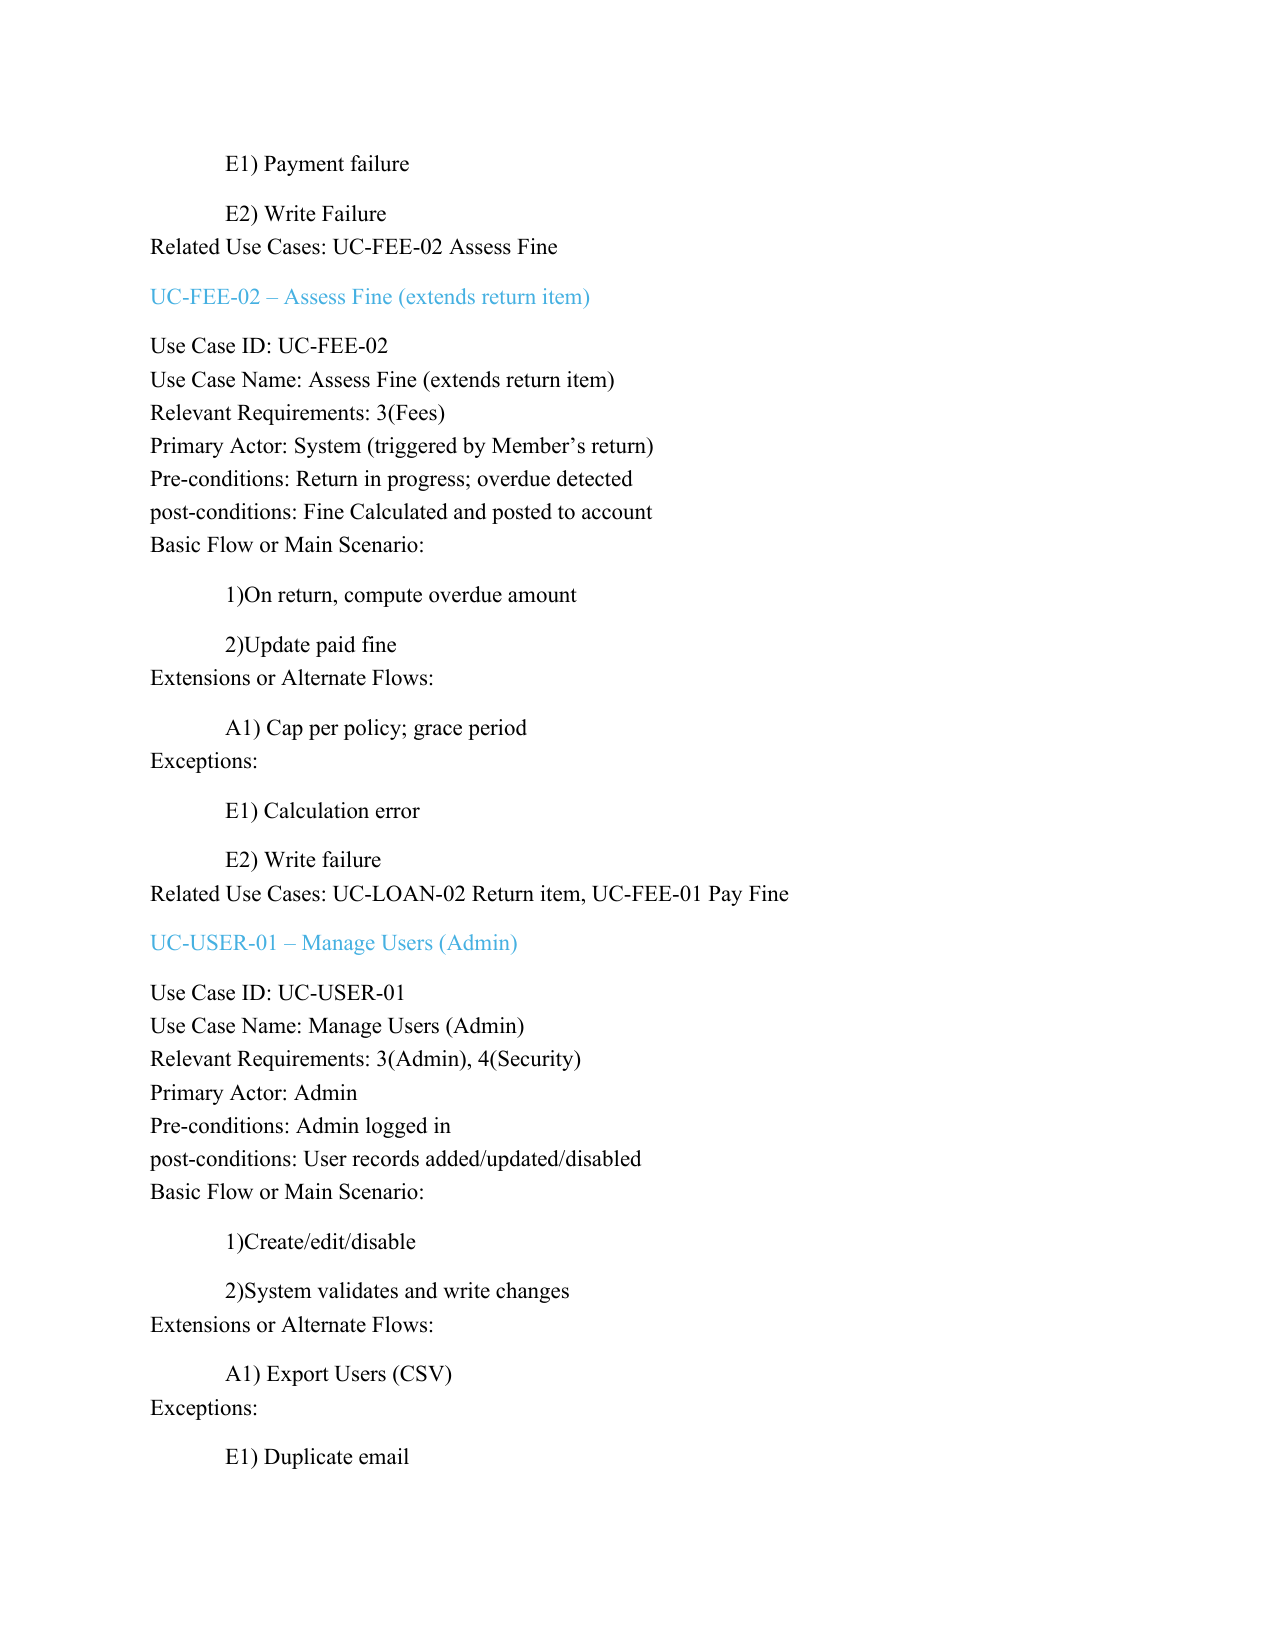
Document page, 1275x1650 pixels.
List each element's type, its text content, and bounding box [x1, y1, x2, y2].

text E1) Payment failure [150, 150, 1125, 176]
text E2) Write Failure Related Use Cases: UC-FEE-02 Assess Fine [150, 200, 1125, 259]
text UC-FEE-02 – Assess Fine (extends return item) [150, 283, 1125, 309]
text E2) Write failure Related Use Cases: UC-LOAN-02 Return item, UC-FEE-01 Pay Fine [150, 846, 1125, 906]
text A1) Export Users (CSV) Exceptions: [150, 1360, 1125, 1420]
text A1) Cap per policy; grace period Exceptions: [150, 714, 1125, 773]
text Use Case ID: UC-USER-01 Use Case Name: Manage Users (Admin) Relevant Requirements: 3(Admin), 4(Security) Primary Actor: Admin Pre-conditions: Admin logged in post-conditions: User records added/updated/disabled Basic Flow or Main Scenario: [150, 979, 1125, 1204]
text 1)Create/edit/disable [150, 1228, 1125, 1254]
text Use Case ID: UC-FEE-02 Use Case Name: Assess Fine (extends return item) Relevant Requirements: 3(Fees) Primary Actor: System (triggered by Member’s return) Pre-conditions: Return in progress; overdue detected post-conditions: Fine Calculated and posted to account Basic Flow or Main Scenario: [150, 332, 1125, 558]
text 2)Update paid fine Extensions or Alternate Flows: [150, 631, 1125, 690]
text 1)On return, compute overdue amount [150, 581, 1125, 607]
text E1) Calculation error [150, 797, 1125, 823]
text 2)System validates and write changes Extensions or Alternate Flows: [150, 1277, 1125, 1337]
text E1) Duplicate email [150, 1443, 1125, 1470]
text UC-USER-01 – Manage Users (Admin) [150, 929, 1125, 956]
